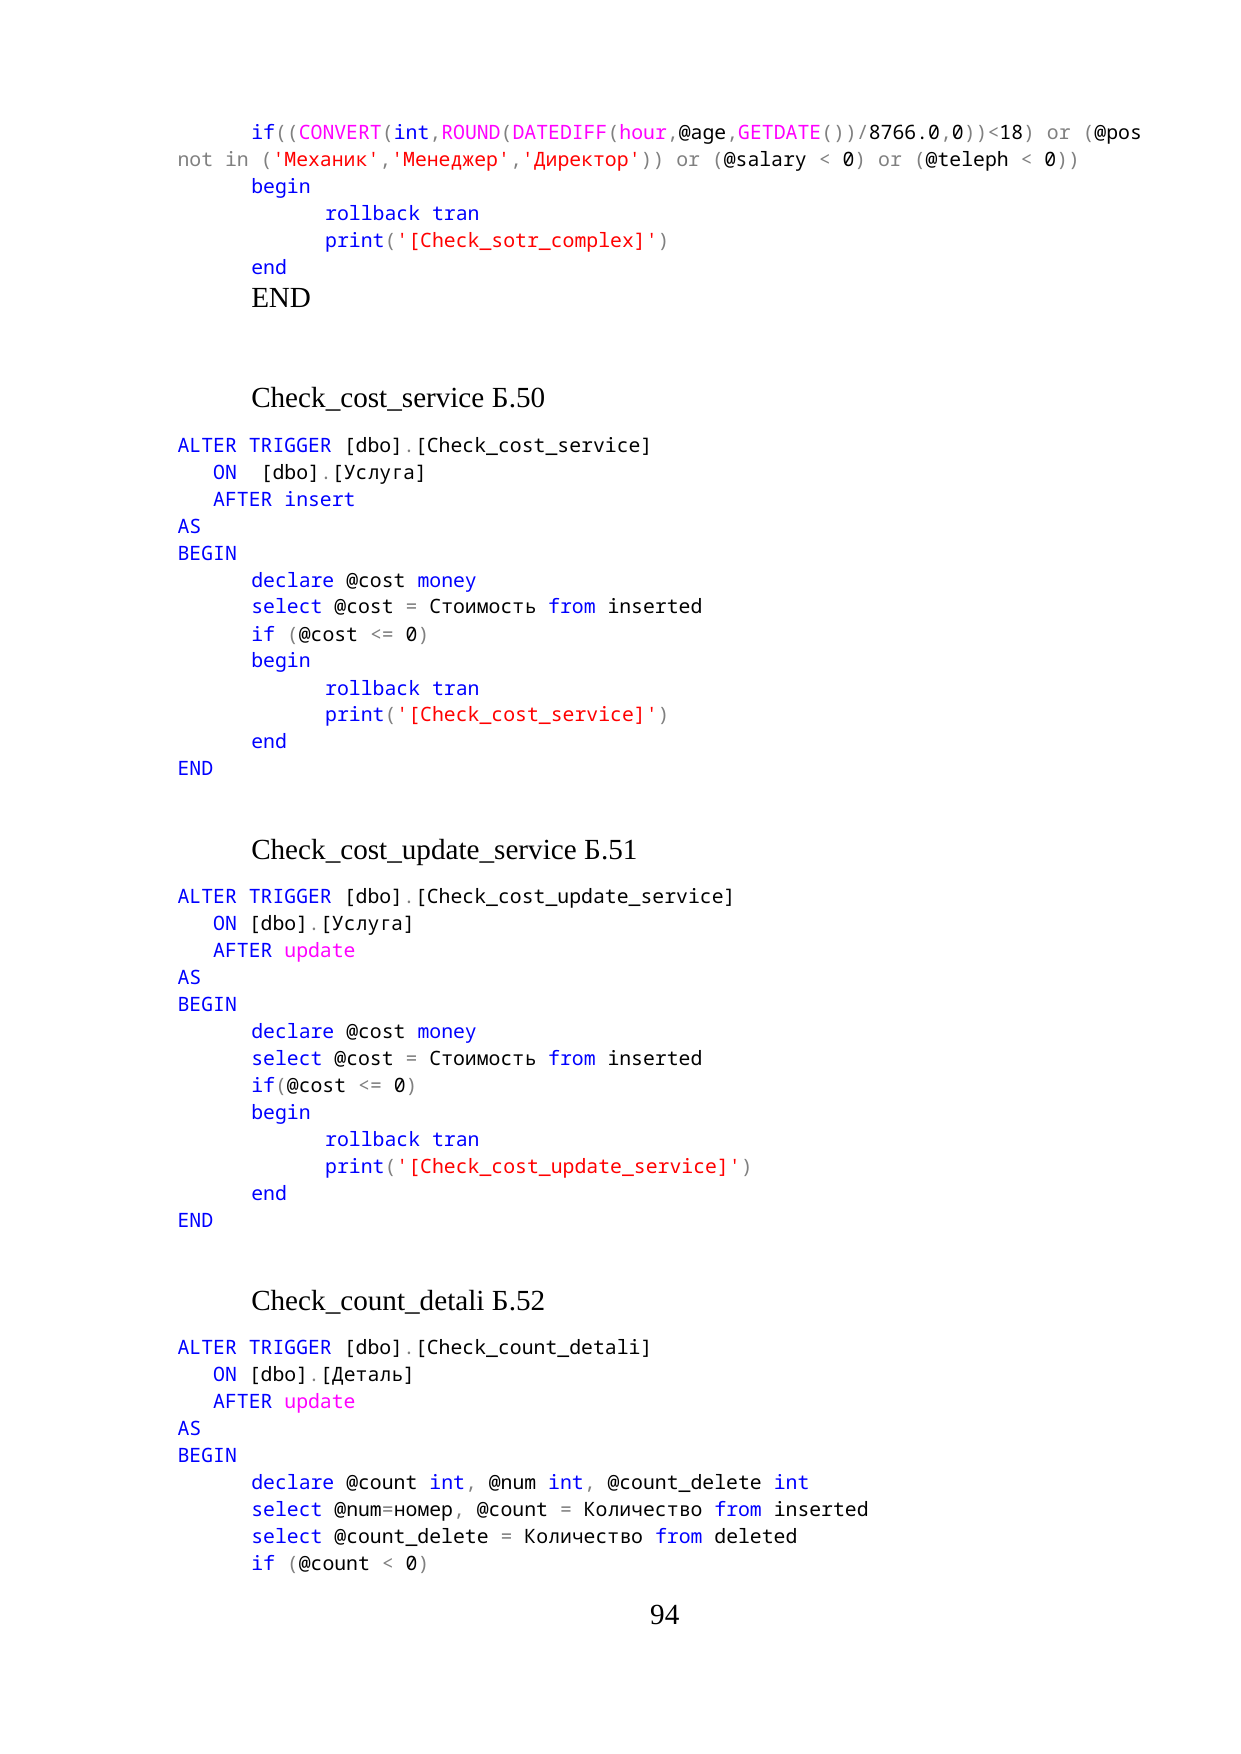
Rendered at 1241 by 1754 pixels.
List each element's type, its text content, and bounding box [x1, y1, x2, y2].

text rollback tran [177, 199, 1152, 226]
text declare @cost money [177, 1017, 1152, 1044]
text if (@cost <= 0) [177, 620, 1152, 647]
text select @num=номер, @count = Количество from inserted [177, 1496, 1152, 1522]
text end [177, 1179, 1152, 1206]
text if((CONVERT(int,ROUND(DATEDIFF(hour,@age,GETDATE())/8766.0,0))<18) or (@pos not in ('Механик','Менеджер','Директор')) or (@salary < 0) or (@teleph < 0)) [177, 118, 1152, 172]
text declare @cost money [177, 566, 1152, 593]
text BEGIN [177, 1442, 1152, 1468]
text select @cost = Стоимость from inserted [177, 1044, 1152, 1071]
text select @cost = Стоимость from inserted [177, 593, 1152, 620]
text Check_cost_update_service Б.51 [177, 832, 1152, 866]
text rollback tran [177, 674, 1152, 701]
text end [177, 728, 1152, 755]
text if (@count < 0) [177, 1549, 1152, 1576]
text begin [177, 647, 1152, 674]
text AS [177, 1414, 1152, 1442]
text END [177, 1206, 1152, 1233]
text print('[Check_sotr_complex]') [177, 226, 1152, 253]
text AFTER update [177, 936, 1152, 963]
text if(@cost <= 0) [177, 1071, 1152, 1098]
text AS [177, 963, 1152, 990]
text print('[Check_cost_service]') [177, 701, 1152, 728]
text AFTER insert [177, 485, 1152, 512]
text BEGIN [177, 539, 1152, 566]
text BEGIN [177, 990, 1152, 1017]
text END [177, 280, 1152, 313]
text select @count_delete = Количество from deleted [177, 1522, 1152, 1549]
text AFTER update [177, 1388, 1152, 1414]
text ALTER TRIGGER [dbo].[Check_cost_service] [177, 431, 1152, 458]
text end [177, 253, 1152, 280]
text begin [177, 1098, 1152, 1125]
text Check_count_detali Б.52 [177, 1283, 1152, 1317]
text ALTER TRIGGER [dbo].[Check_cost_update_service] [177, 882, 1152, 909]
text Check_cost_service Б.50 [177, 381, 1152, 414]
text ON [dbo].[Услуга] [177, 458, 1152, 485]
text declare @count int, @num int, @count_delete int [177, 1468, 1152, 1496]
text AS [177, 512, 1152, 539]
text END [177, 755, 1152, 782]
text print('[Check_cost_update_service]') [177, 1152, 1152, 1179]
text begin [177, 172, 1152, 199]
text ON [dbo].[Деталь] [177, 1361, 1152, 1388]
text ALTER TRIGGER [dbo].[Check_count_detali] [177, 1334, 1152, 1361]
text ON [dbo].[Услуга] [177, 909, 1152, 936]
text rollback tran [177, 1125, 1152, 1152]
